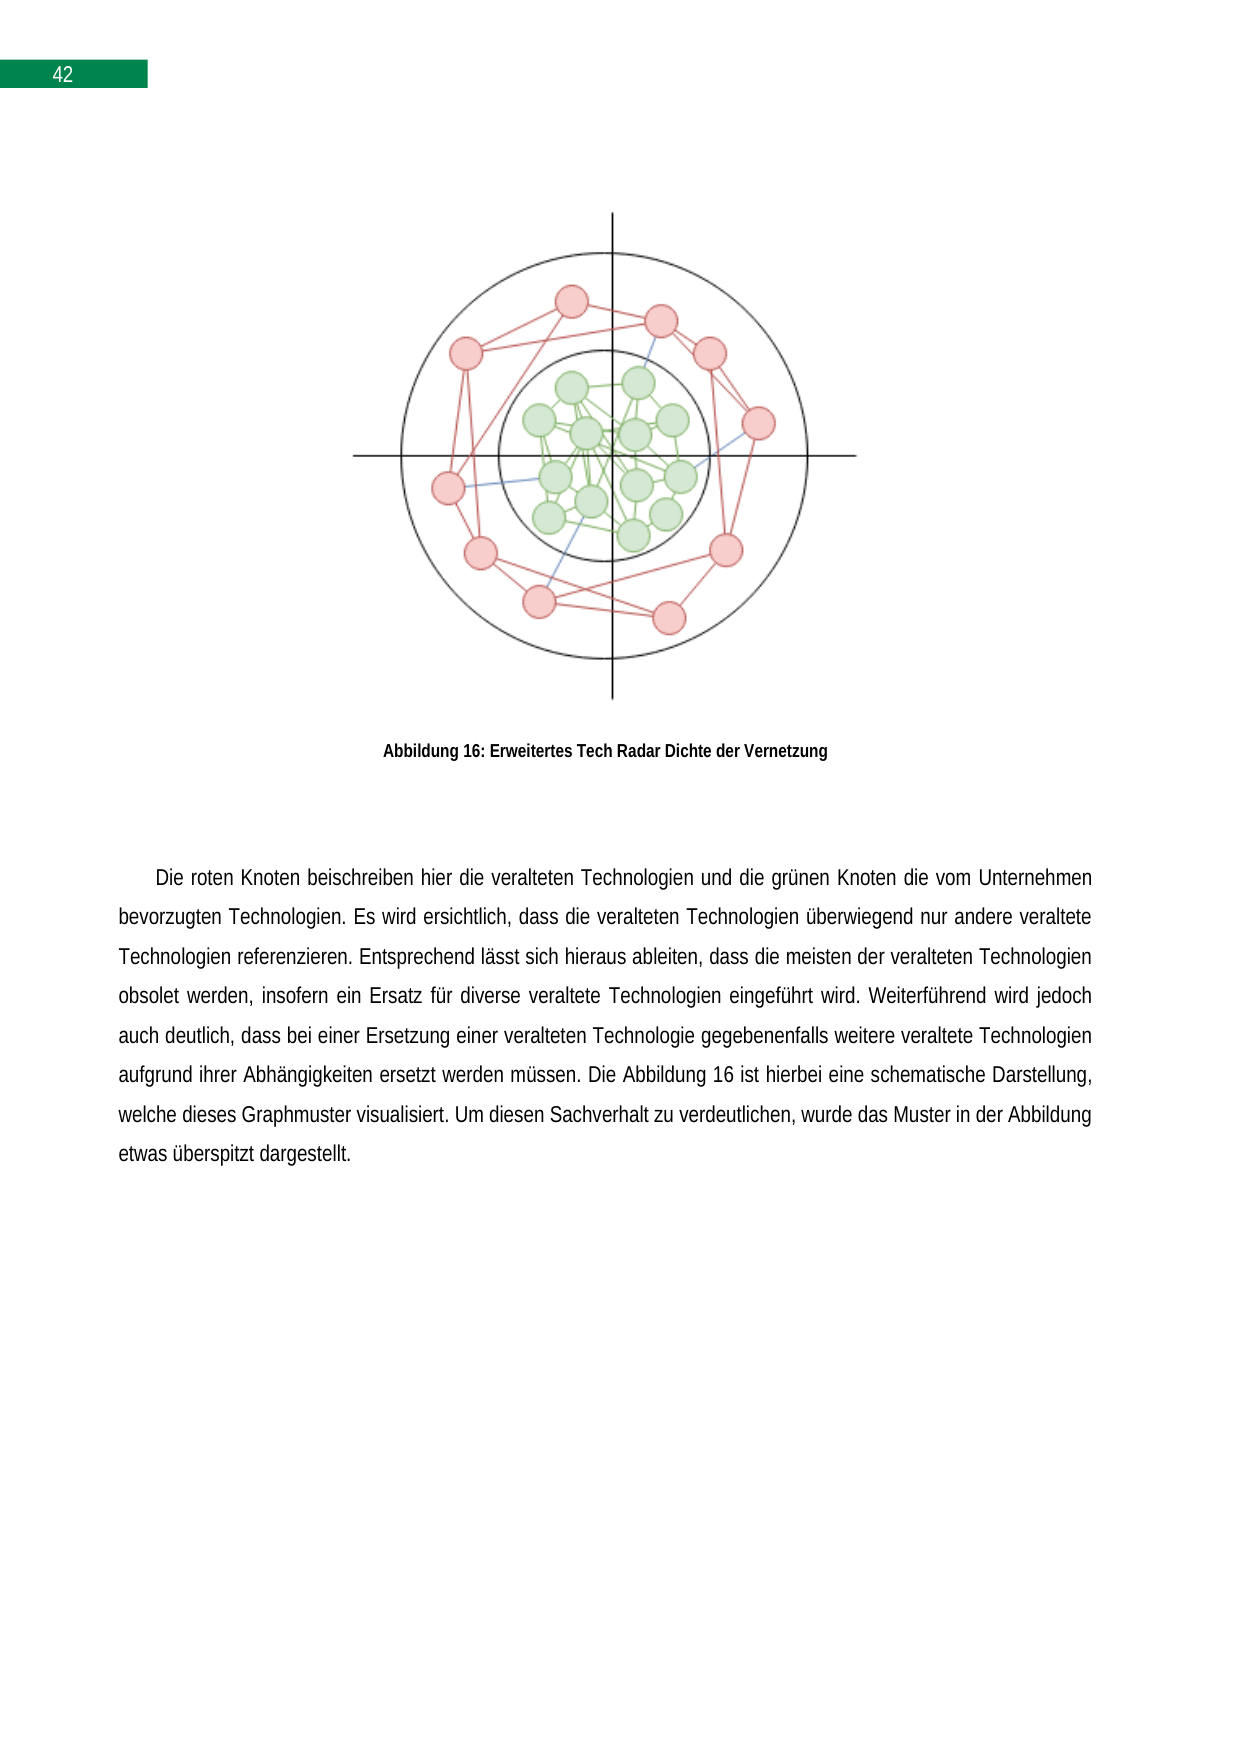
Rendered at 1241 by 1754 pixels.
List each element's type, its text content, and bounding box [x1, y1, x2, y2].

text Die roten Knoten beischreiben hier die veralteten Technologien und die grünen Knoten die vom Unternehmen bevorzugten Technologien. Es wird ersichtlich, dass die veralteten Technologien überwiegend nur andere veraltete Technologien referenzieren. Entsprechend lässt sich hieraus ableiten, dass die meisten der veralteten Technologien obsolet werden, insofern ein Ersatz für diverse veraltete Technologien eingeführt wird. Weiterführend wird jedoch auch deutlich, dass bei einer Ersetzung einer veralteten Technologie gegebenenfalls weitere veraltete Technologien aufgrund ihrer Abhängigkeiten ersetzt werden müssen. Die Abbildung 16 ist hierbei eine schematische Darstellung, welche dieses Graphmuster visualisiert. Um diesen Sachverhalt zu verdeutlichen, wurde das Muster in der Abbildung etwas überspitzt dargestellt. [118, 864, 1092, 1166]
text Abbildung 16: Erweitertes Tech Radar Dichte der Vernetzung [133, 740, 1078, 762]
picture [352, 212, 859, 702]
